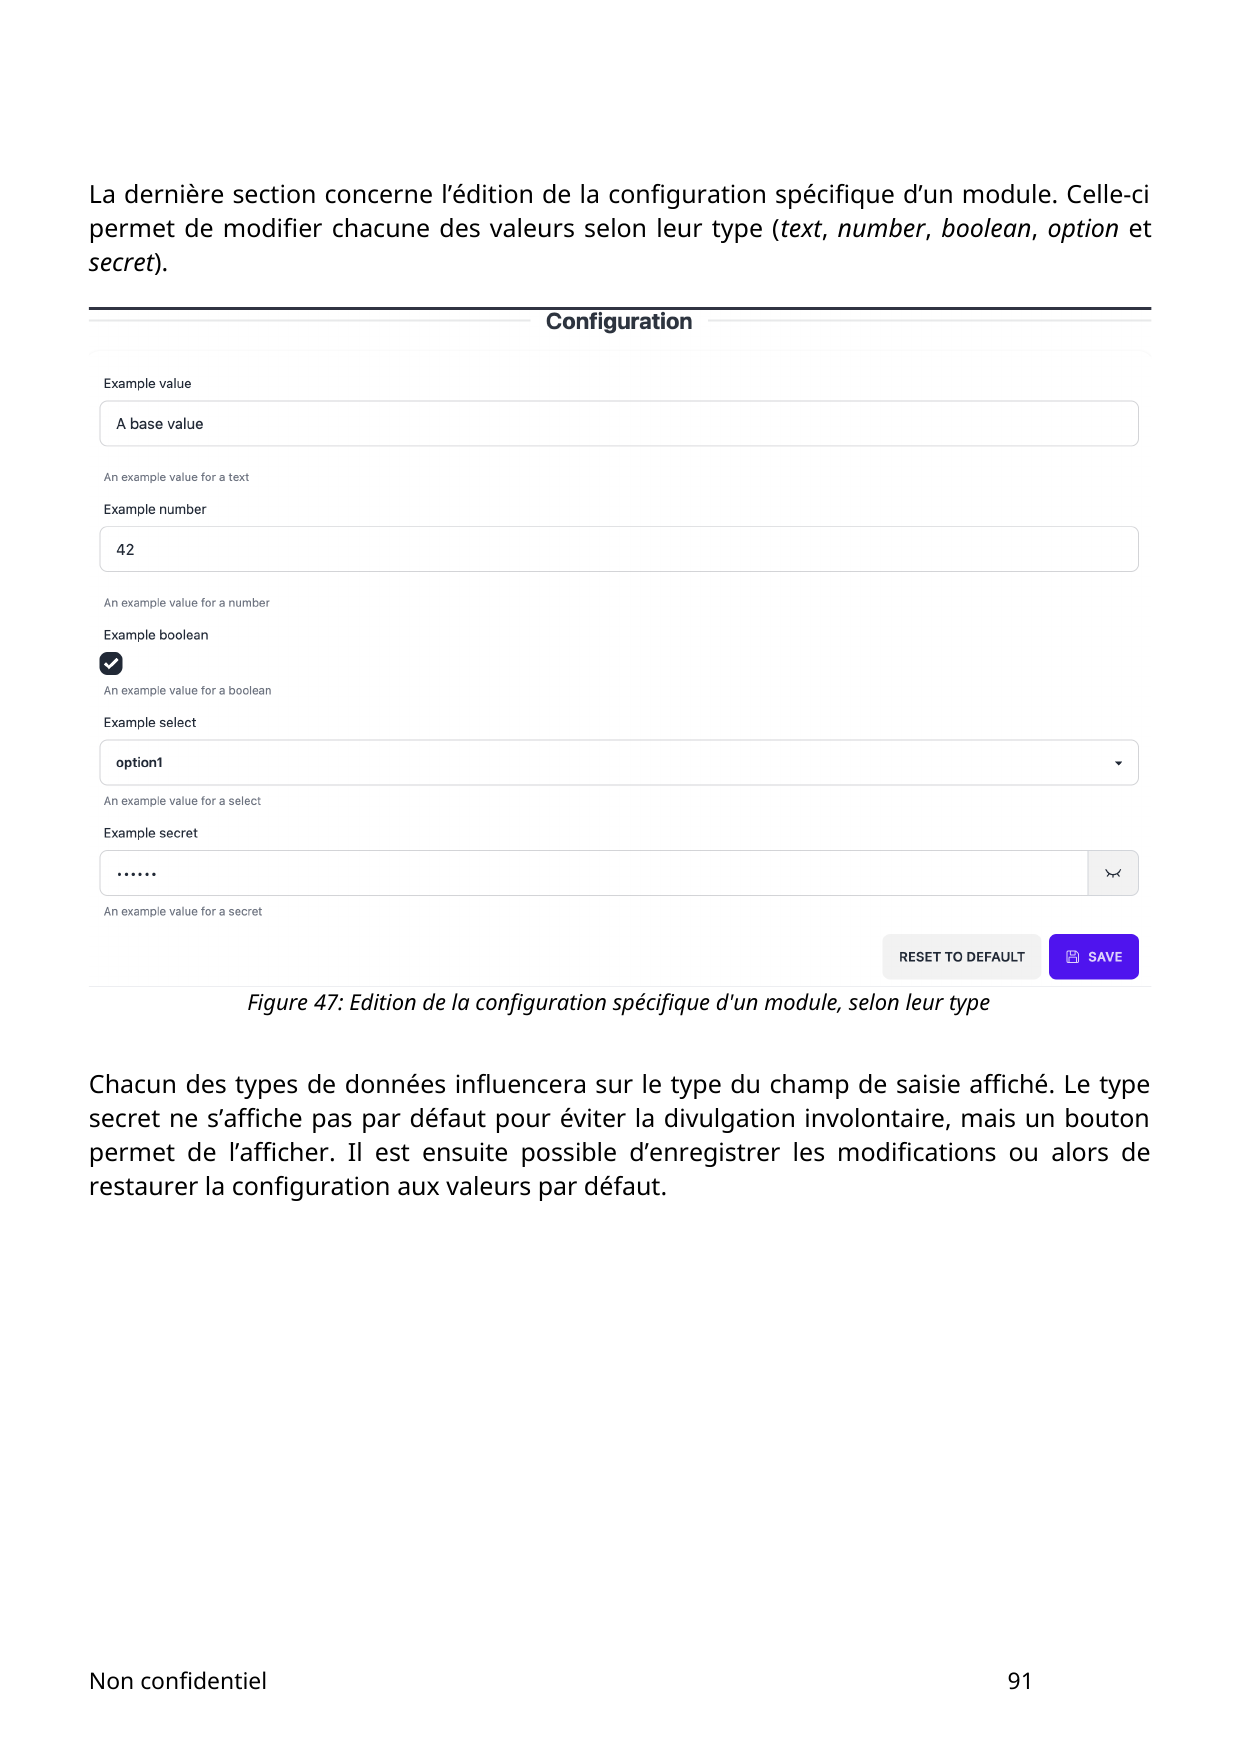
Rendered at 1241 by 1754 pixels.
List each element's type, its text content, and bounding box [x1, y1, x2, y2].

text Chacun des types de données influencera sur le type du champ de saisie affiché. Le type secret ne s’affiche pas par défaut pour éviter la divulgation involontaire, mais un bouton permet de l’afficher. Il est ensuite possible d’enregistrer les modifications ou alors de restaurer la configuration aux valeurs par défaut. [89, 1066, 1152, 1202]
text Figure 47: Edition de la configuration spécifique d'un module, selon leur type [89, 987, 1152, 1017]
picture [88, 307, 1152, 987]
text La dernière section concerne l’édition de la configuration spécifique d’un module. Celle-ci permet de modifier chacune des valeurs selon leur type (text, number, boolean, option et secret). [89, 176, 1152, 279]
